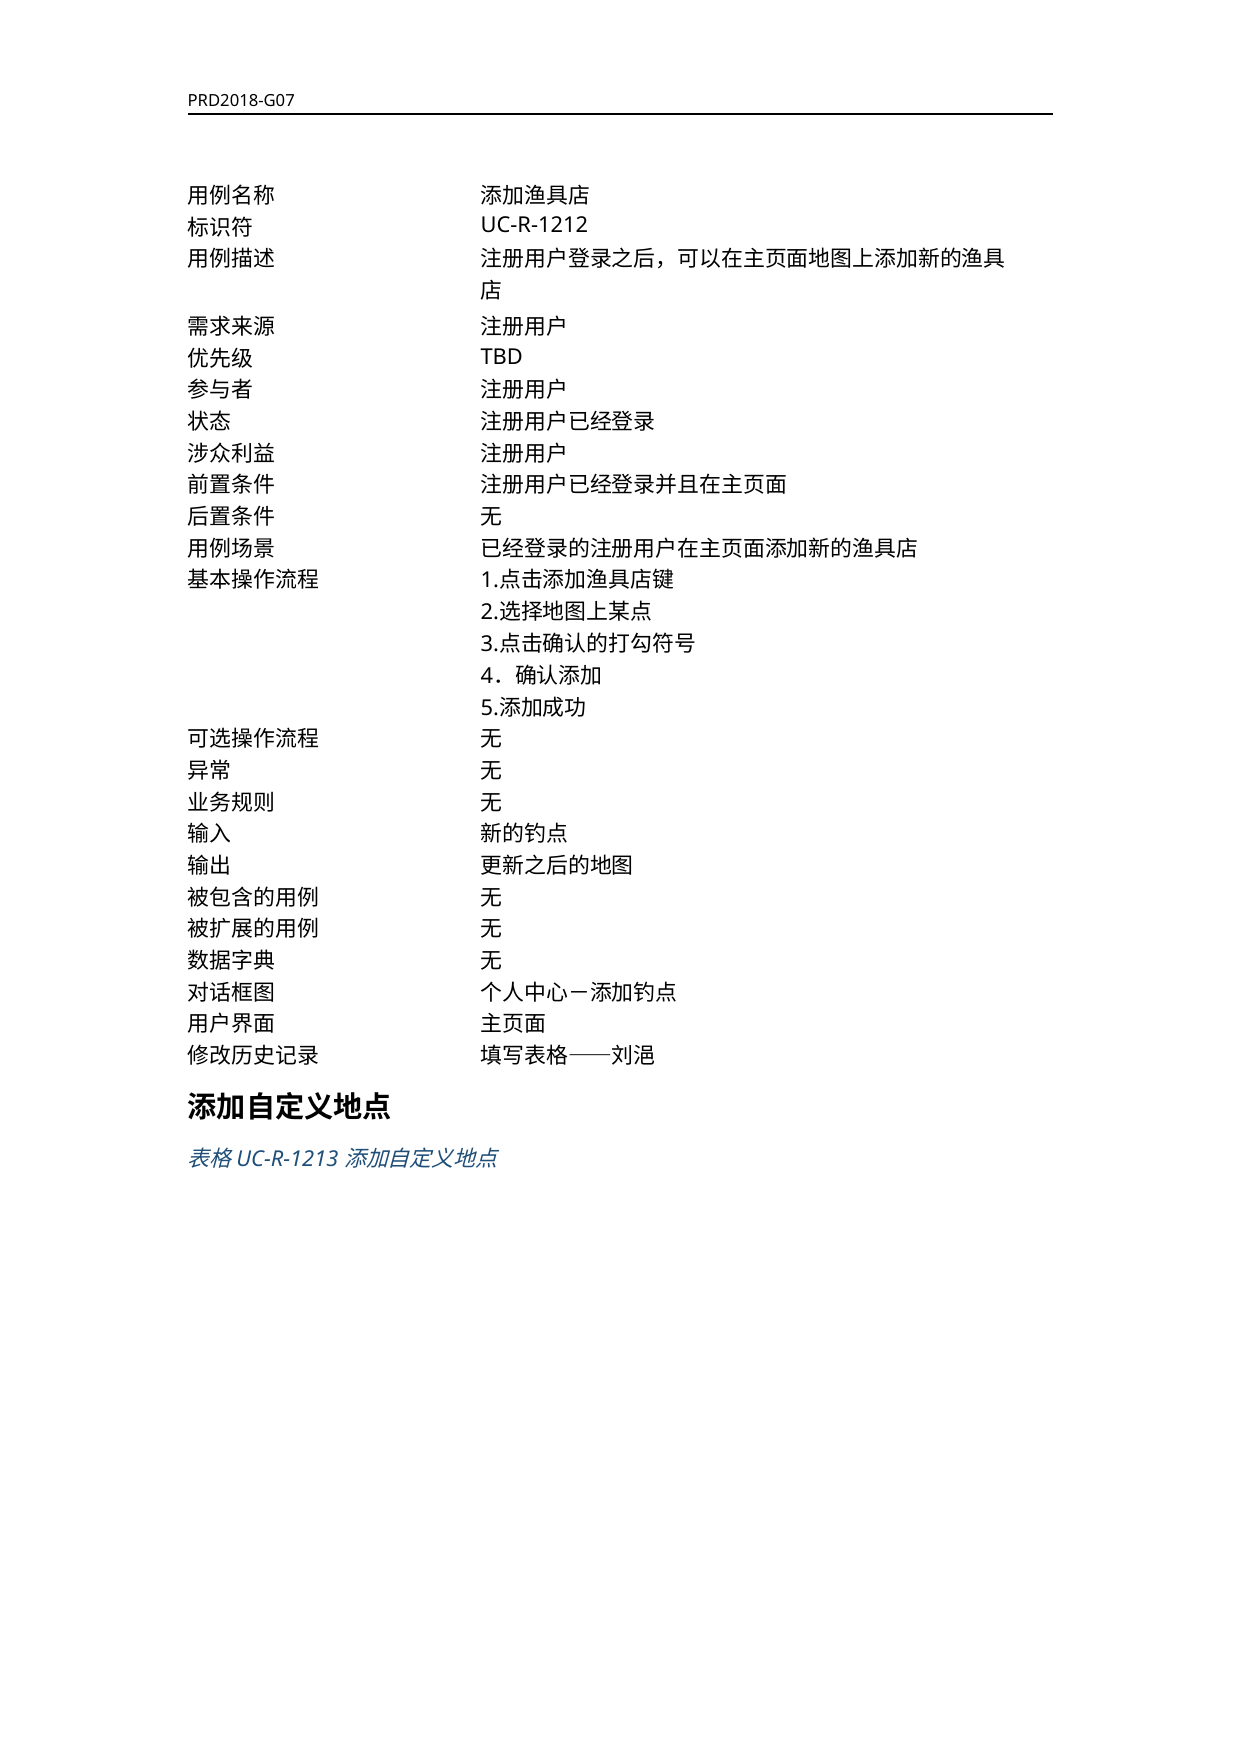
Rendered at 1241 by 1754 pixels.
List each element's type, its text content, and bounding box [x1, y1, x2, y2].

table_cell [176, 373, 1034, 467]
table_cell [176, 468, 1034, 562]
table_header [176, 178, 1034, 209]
subtitle 表格 UC-R-1213 添加自定义地点 [187, 1141, 1053, 1174]
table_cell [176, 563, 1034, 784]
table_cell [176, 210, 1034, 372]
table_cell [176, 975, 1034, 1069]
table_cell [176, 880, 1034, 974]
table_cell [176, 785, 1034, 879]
